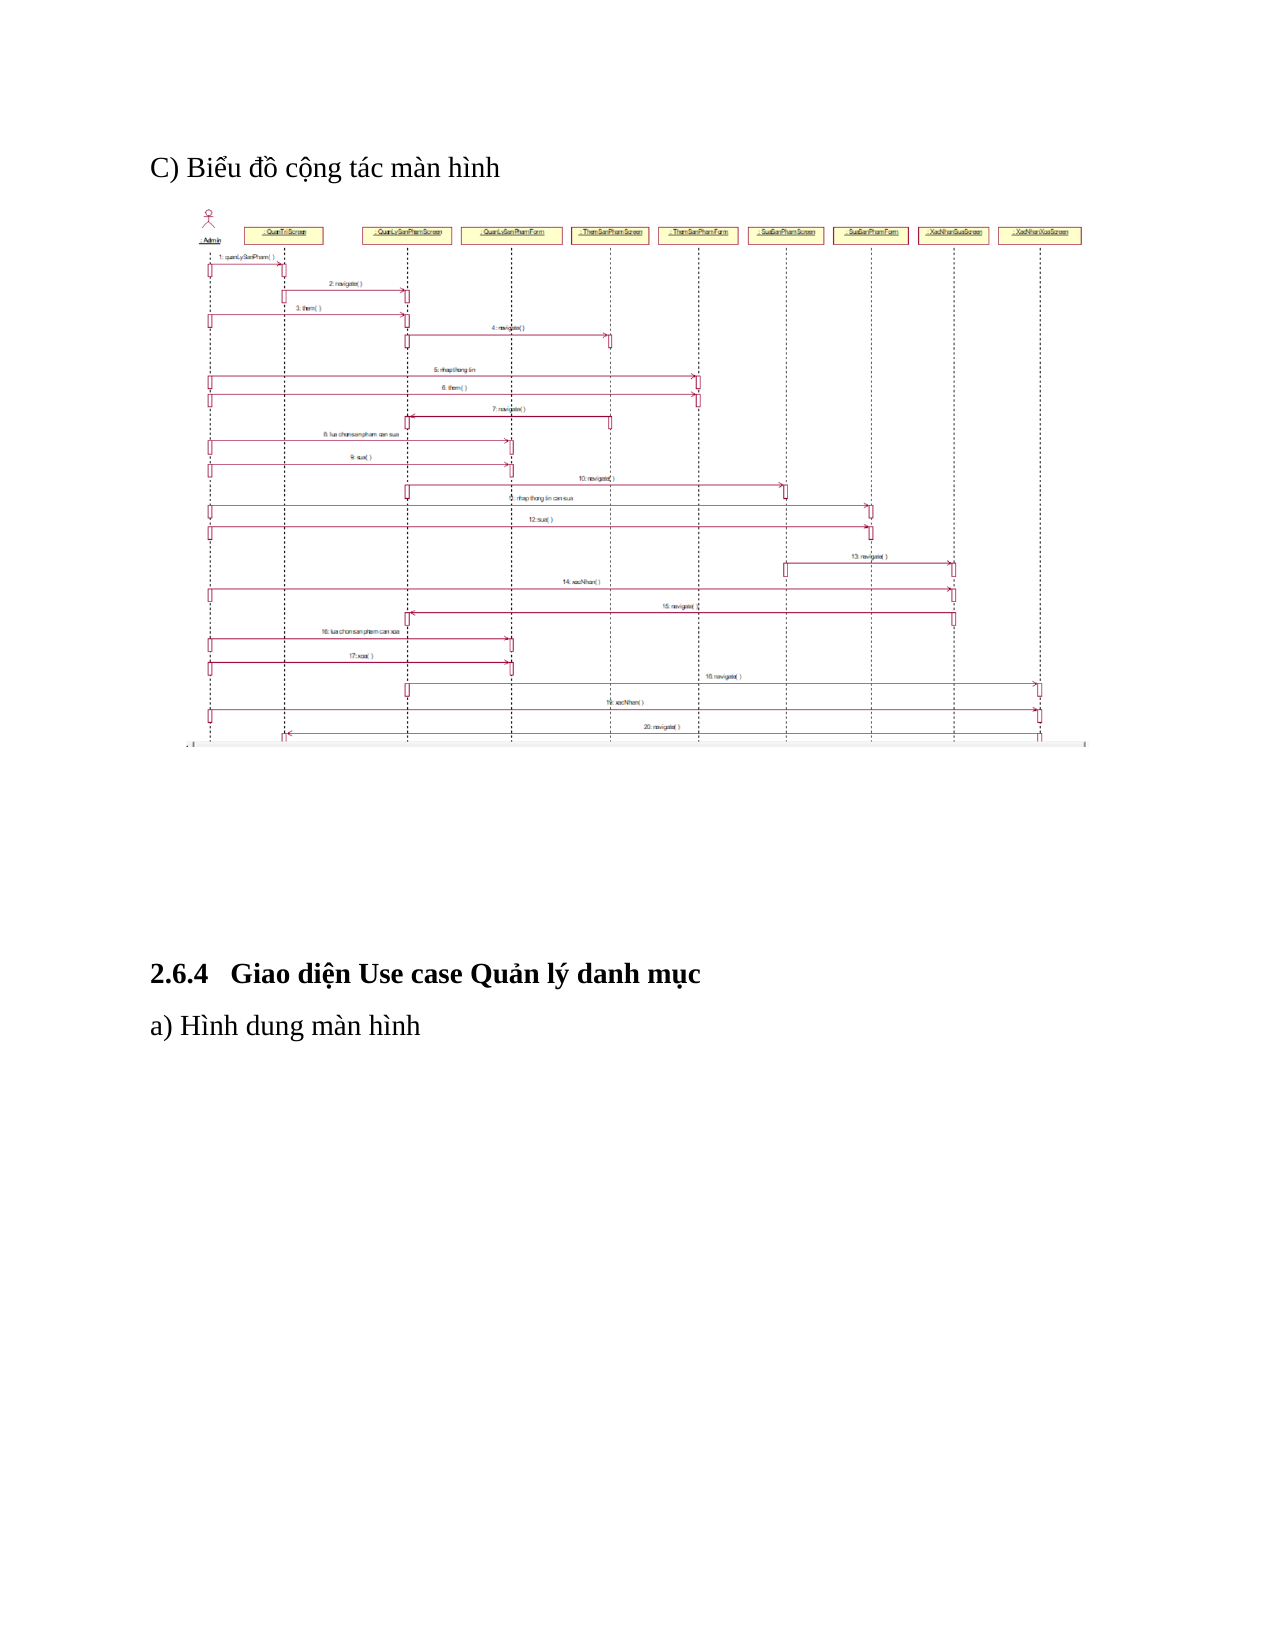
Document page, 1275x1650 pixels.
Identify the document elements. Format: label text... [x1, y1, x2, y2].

picture [186, 205, 1089, 747]
text a) Hình dung màn hình [150, 1008, 1125, 1042]
text C) Biểu đồ cộng tác màn hình [150, 150, 1125, 183]
text 2.6.4 Giao diện Use case Quản lý danh mục [150, 956, 1125, 989]
